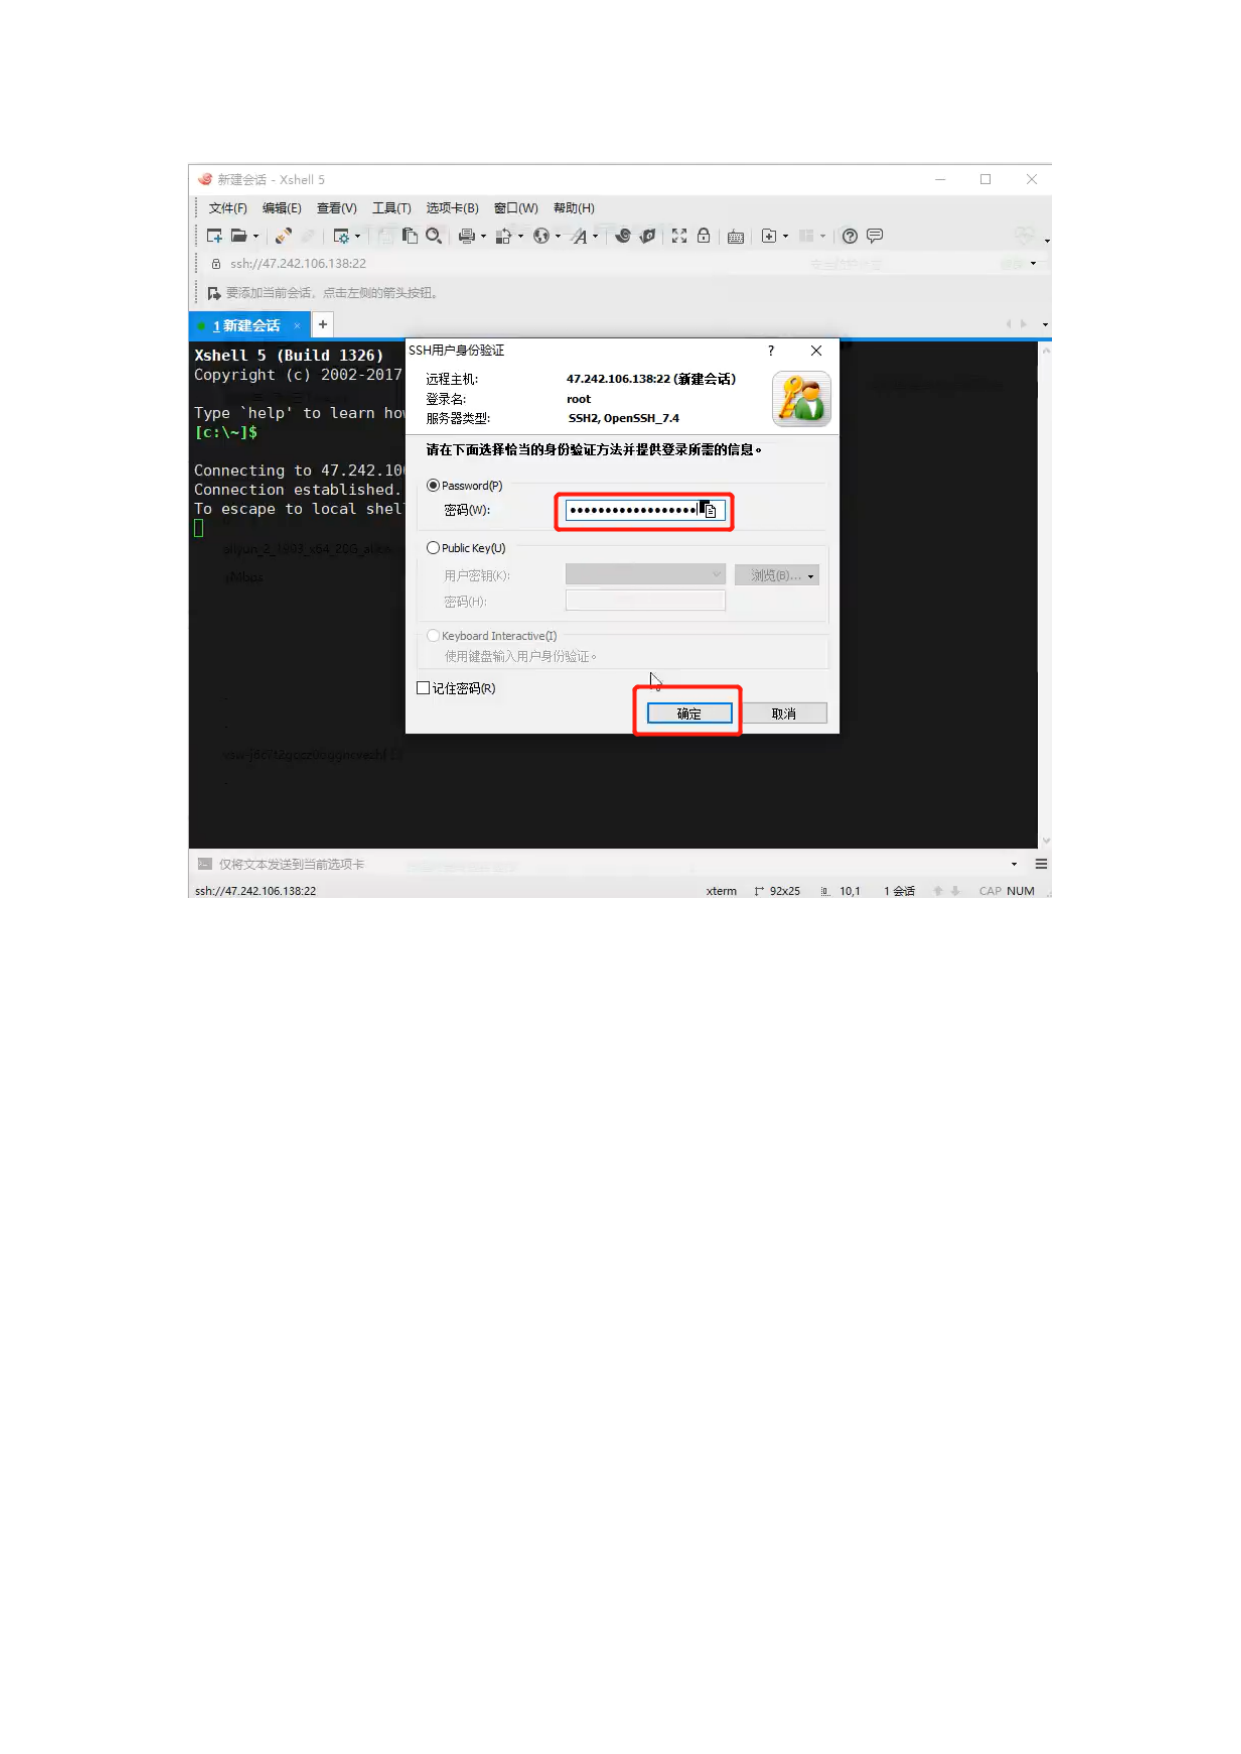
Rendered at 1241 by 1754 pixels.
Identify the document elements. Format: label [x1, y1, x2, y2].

picture [187, 162, 1052, 898]
